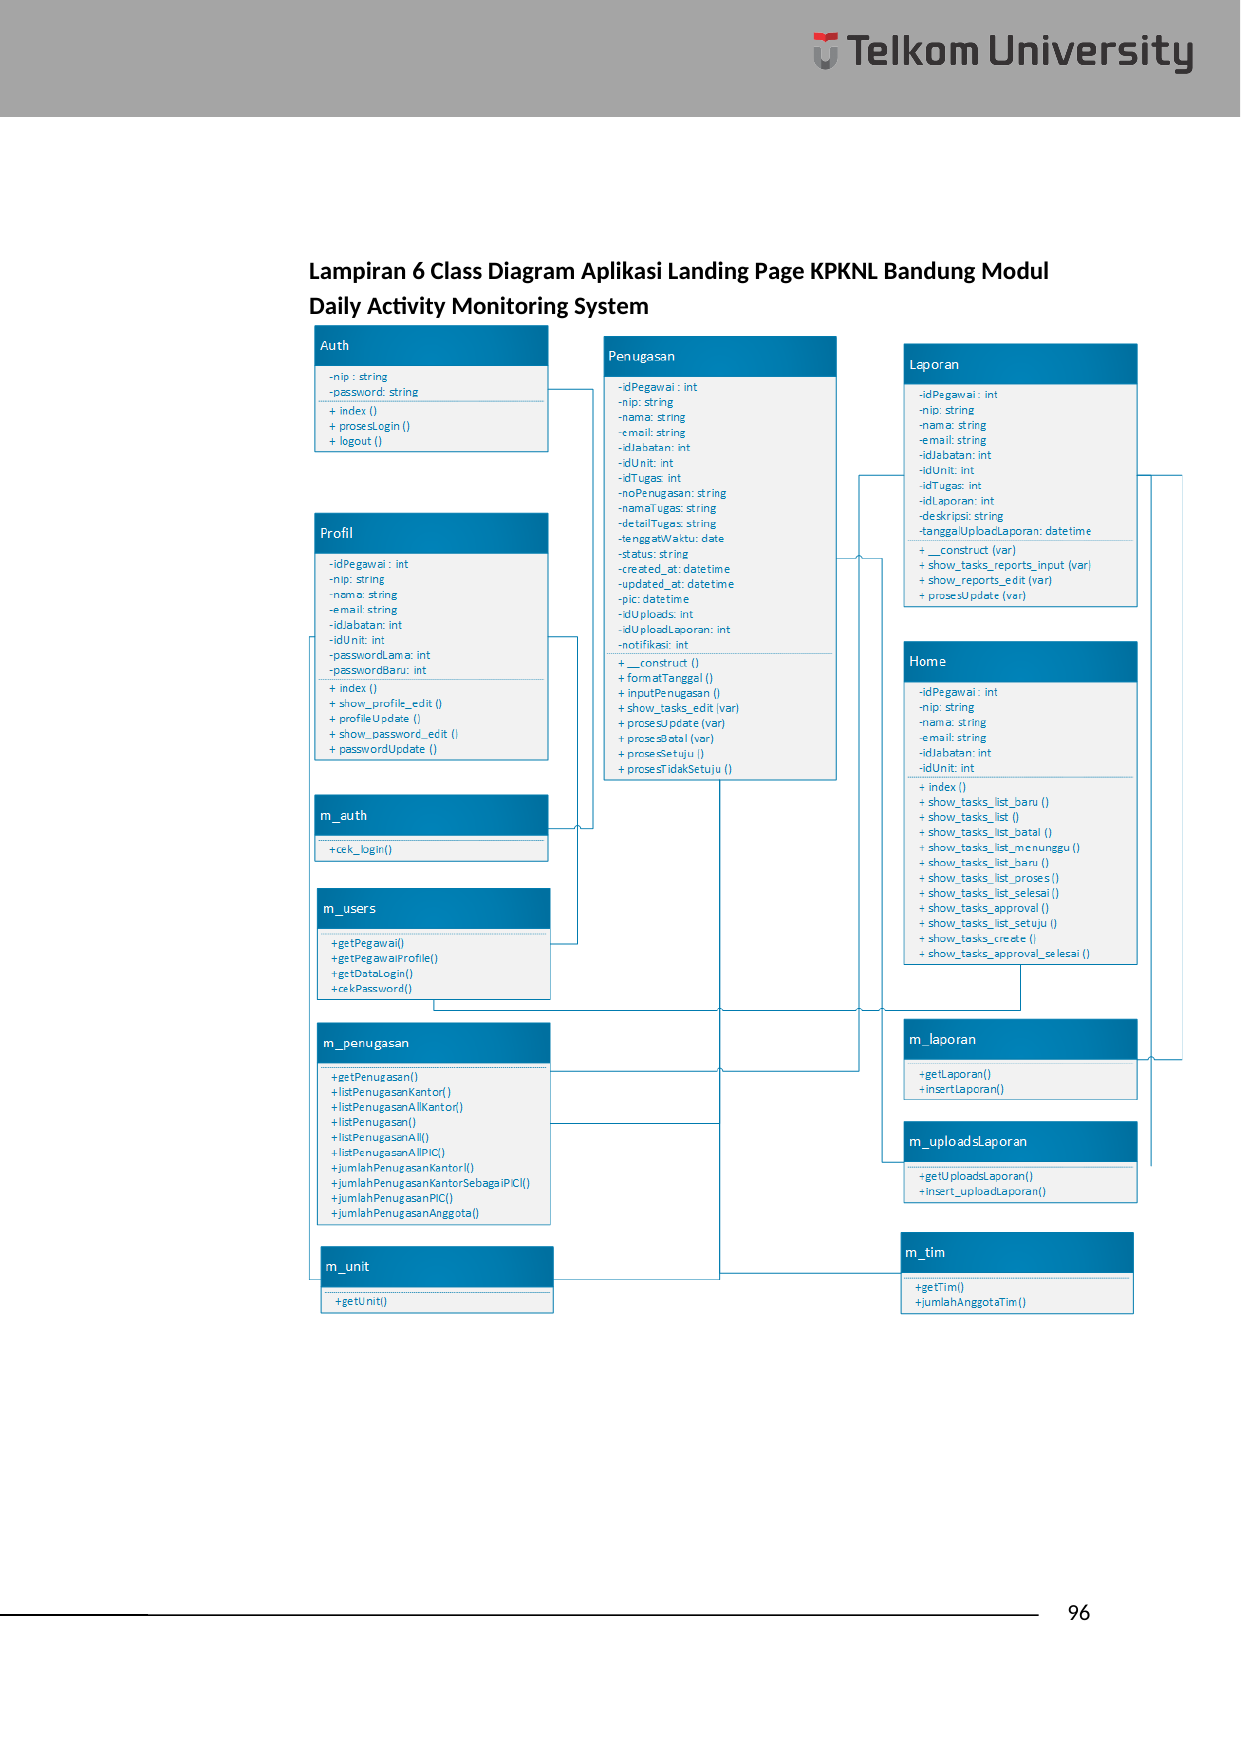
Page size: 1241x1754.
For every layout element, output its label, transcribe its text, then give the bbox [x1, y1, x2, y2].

picture [813, 32, 1193, 74]
picture [308, 324, 1183, 1316]
text Lampiran 6 Class Diagram Aplikasi Landing Page KPKNL Bandung Modul Daily Activity Monitoring System [309, 255, 1090, 320]
